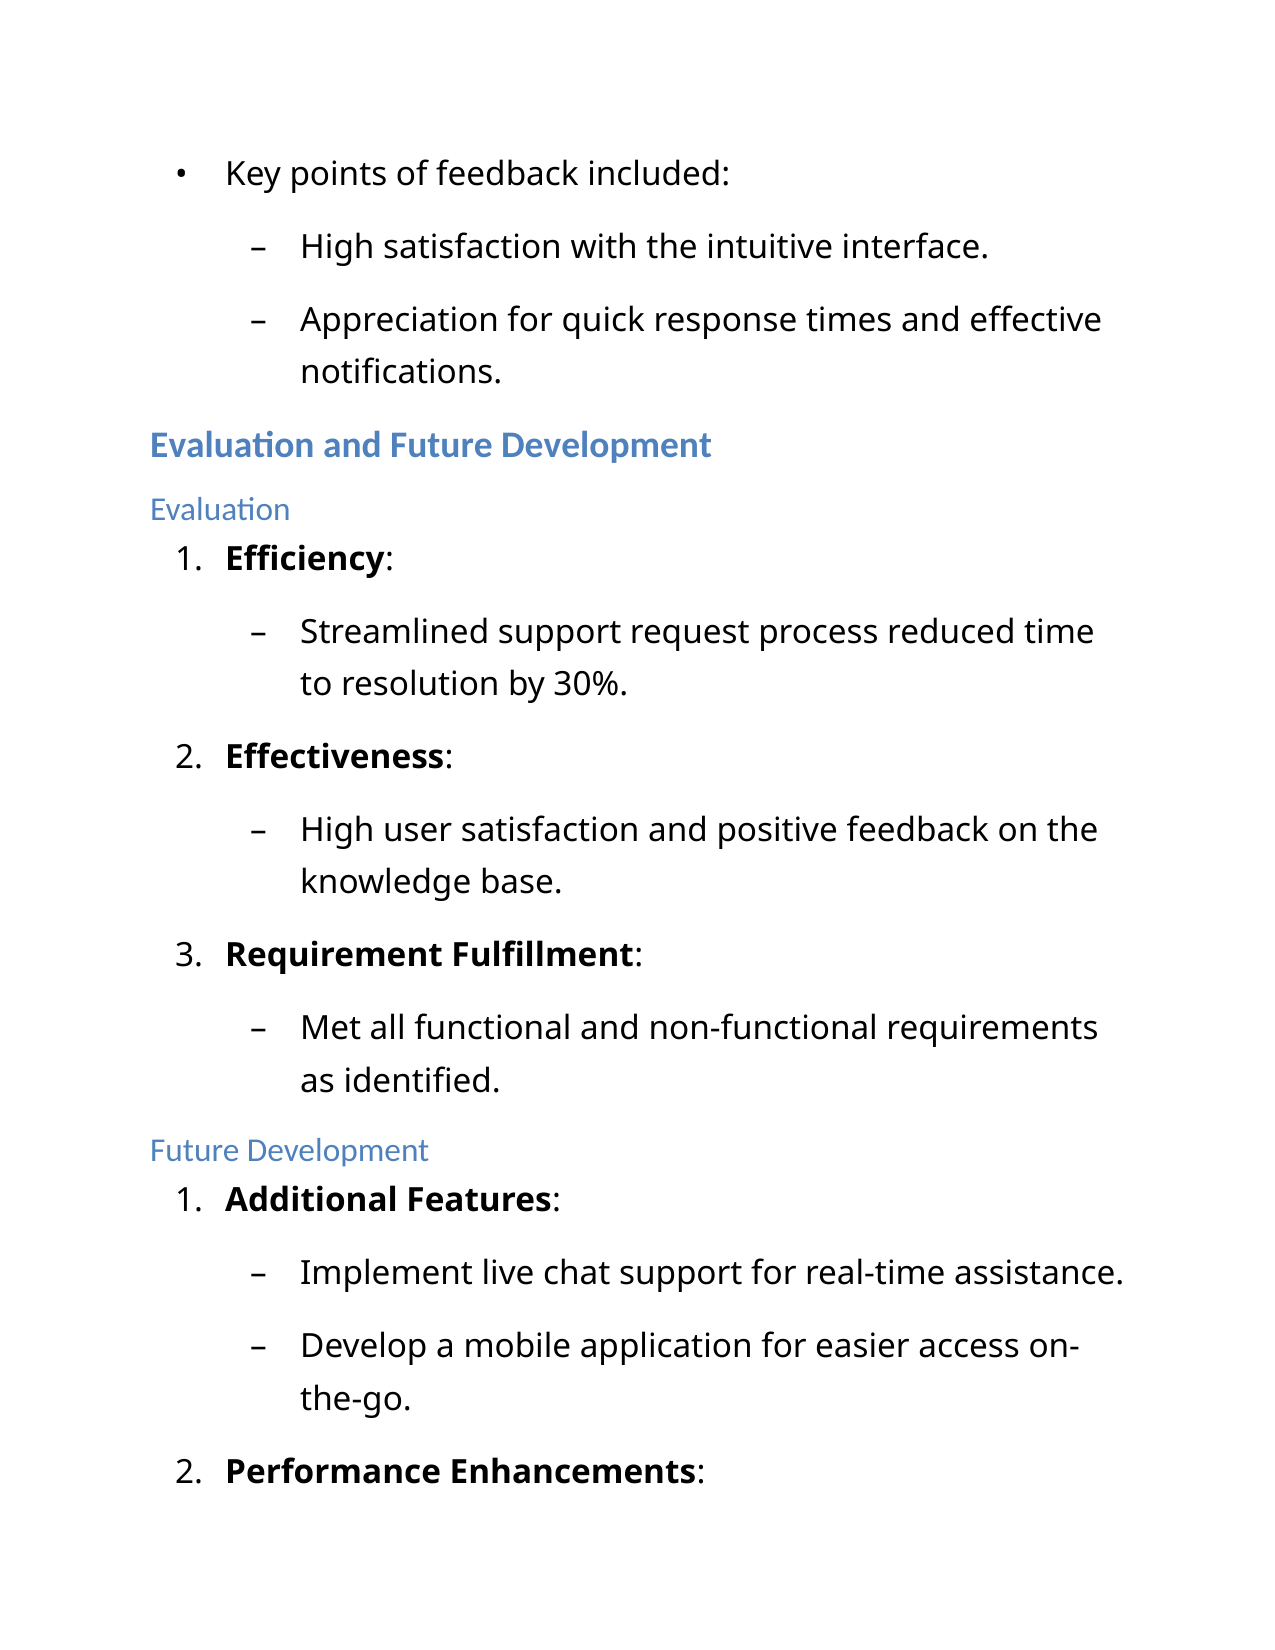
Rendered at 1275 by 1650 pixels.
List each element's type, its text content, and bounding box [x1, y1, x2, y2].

list Streamlined support request process reduced time to resolution by 30%. [250, 608, 1125, 705]
list Efficiency: [175, 535, 1125, 580]
list Key points of feedback included: [175, 150, 1125, 195]
subtitle Future Development [150, 1129, 1125, 1170]
list Develop a mobile application for easier access on-the-go. [250, 1322, 1125, 1420]
list Met all functional and non-functional requirements as identified. [250, 1004, 1125, 1102]
list Requirement Fulfillment: [175, 931, 1125, 977]
list Performance Enhancements: [175, 1447, 1125, 1493]
subtitle Evaluation and Future Development [150, 421, 1125, 467]
list Appreciation for quick response times and effective notifications. [250, 296, 1125, 394]
subtitle Evaluation [150, 488, 1125, 529]
list Additional Features: [175, 1176, 1125, 1222]
list High satisfaction with the intuitive interface. [250, 223, 1125, 268]
list High user satisfaction and positive feedback on the knowledge base. [250, 806, 1125, 903]
list Effectiveness: [175, 733, 1125, 778]
list Implement live chat support for real-time assistance. [250, 1249, 1125, 1294]
